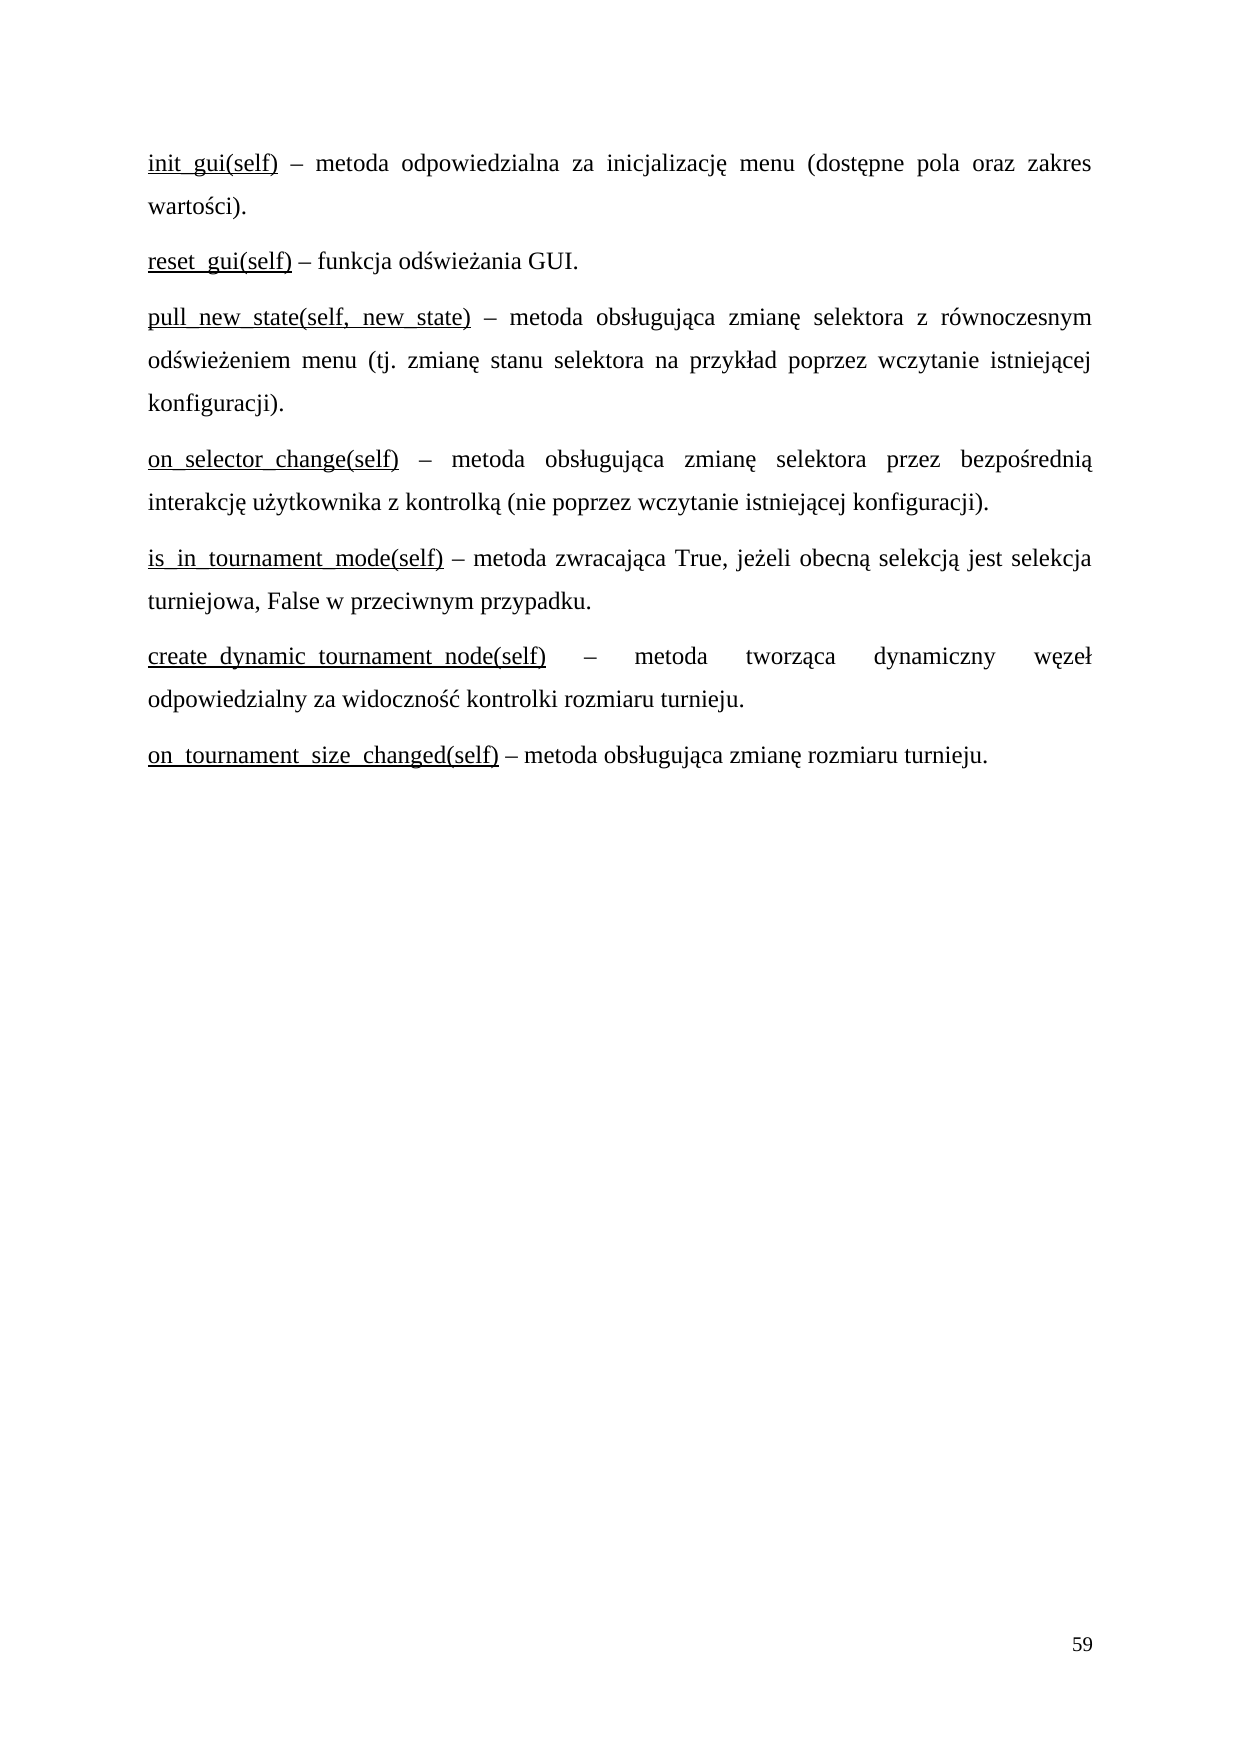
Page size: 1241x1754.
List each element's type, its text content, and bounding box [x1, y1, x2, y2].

text on_selector_change(self) – metoda obsługująca zmianę selektora przez bezpośrednią interakcję użytkownika z kontrolką (nie poprzez wczytanie istniejącej konfiguracji). [148, 444, 1093, 516]
text create_dynamic_tournament_node(self) – metoda tworząca dynamiczny węzeł odpowiedzialny za widoczność kontrolki rozmiaru turnieju. [148, 641, 1093, 713]
text pull_new_state(self, new_state) – metoda obsługująca zmianę selektora z równoczesnym odświeżeniem menu (tj. zmianę stanu selektora na przykład poprzez wczytanie istniejącej konfiguracji). [148, 302, 1093, 417]
text reset_gui(self) – funkcja odświeżania GUI. [148, 246, 1093, 275]
text is_in_tournament_mode(self) – metoda zwracająca True, jeżeli obecną selekcją jest selekcja turniejowa, False w przeciwnym przypadku. [148, 543, 1093, 614]
text on_tournament_size_changed(self) – metoda obsługująca zmianę rozmiaru turnieju. [148, 740, 1093, 769]
text init_gui(self) – metoda odpowiedzialna za inicjalizację menu (dostępne pola oraz zakres wartości). [148, 148, 1093, 219]
